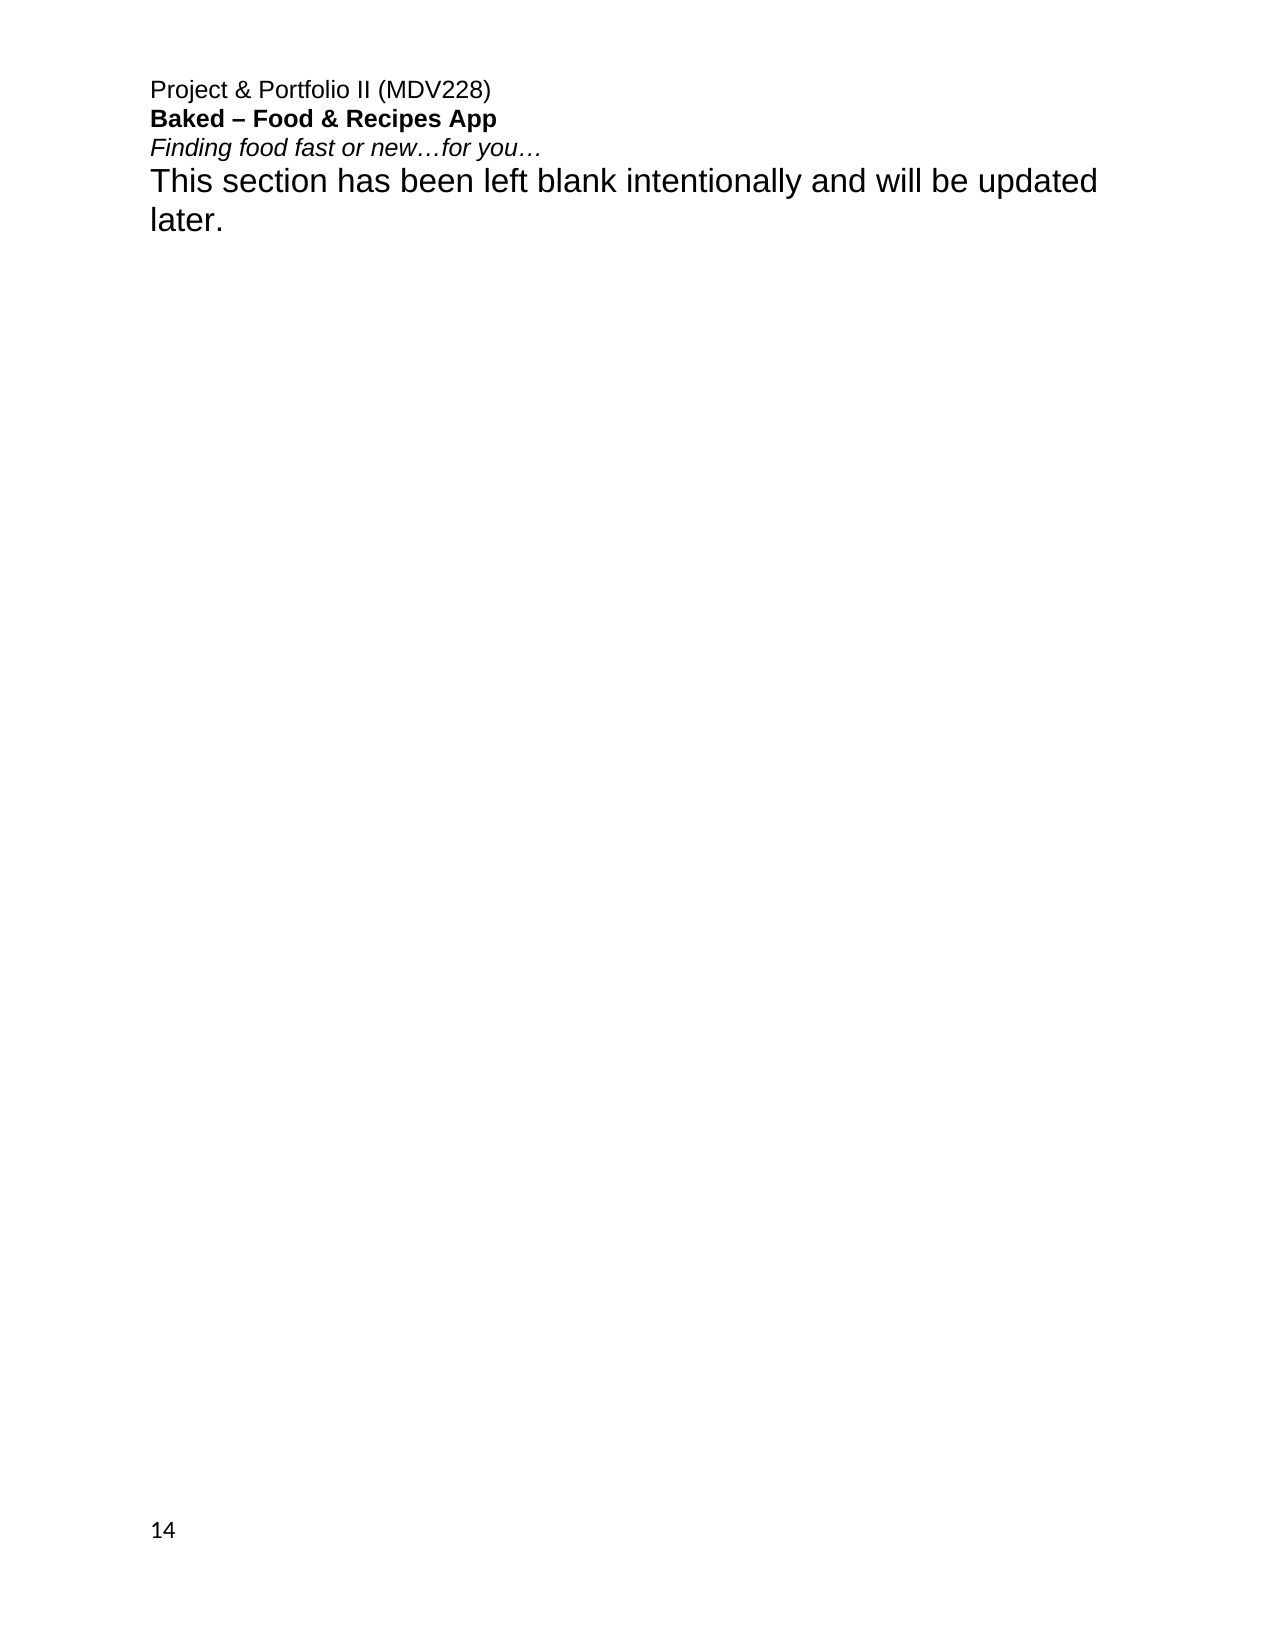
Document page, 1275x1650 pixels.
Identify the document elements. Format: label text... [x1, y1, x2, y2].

text This section has been left blank intentionally and will be updated later. [150, 161, 1125, 238]
